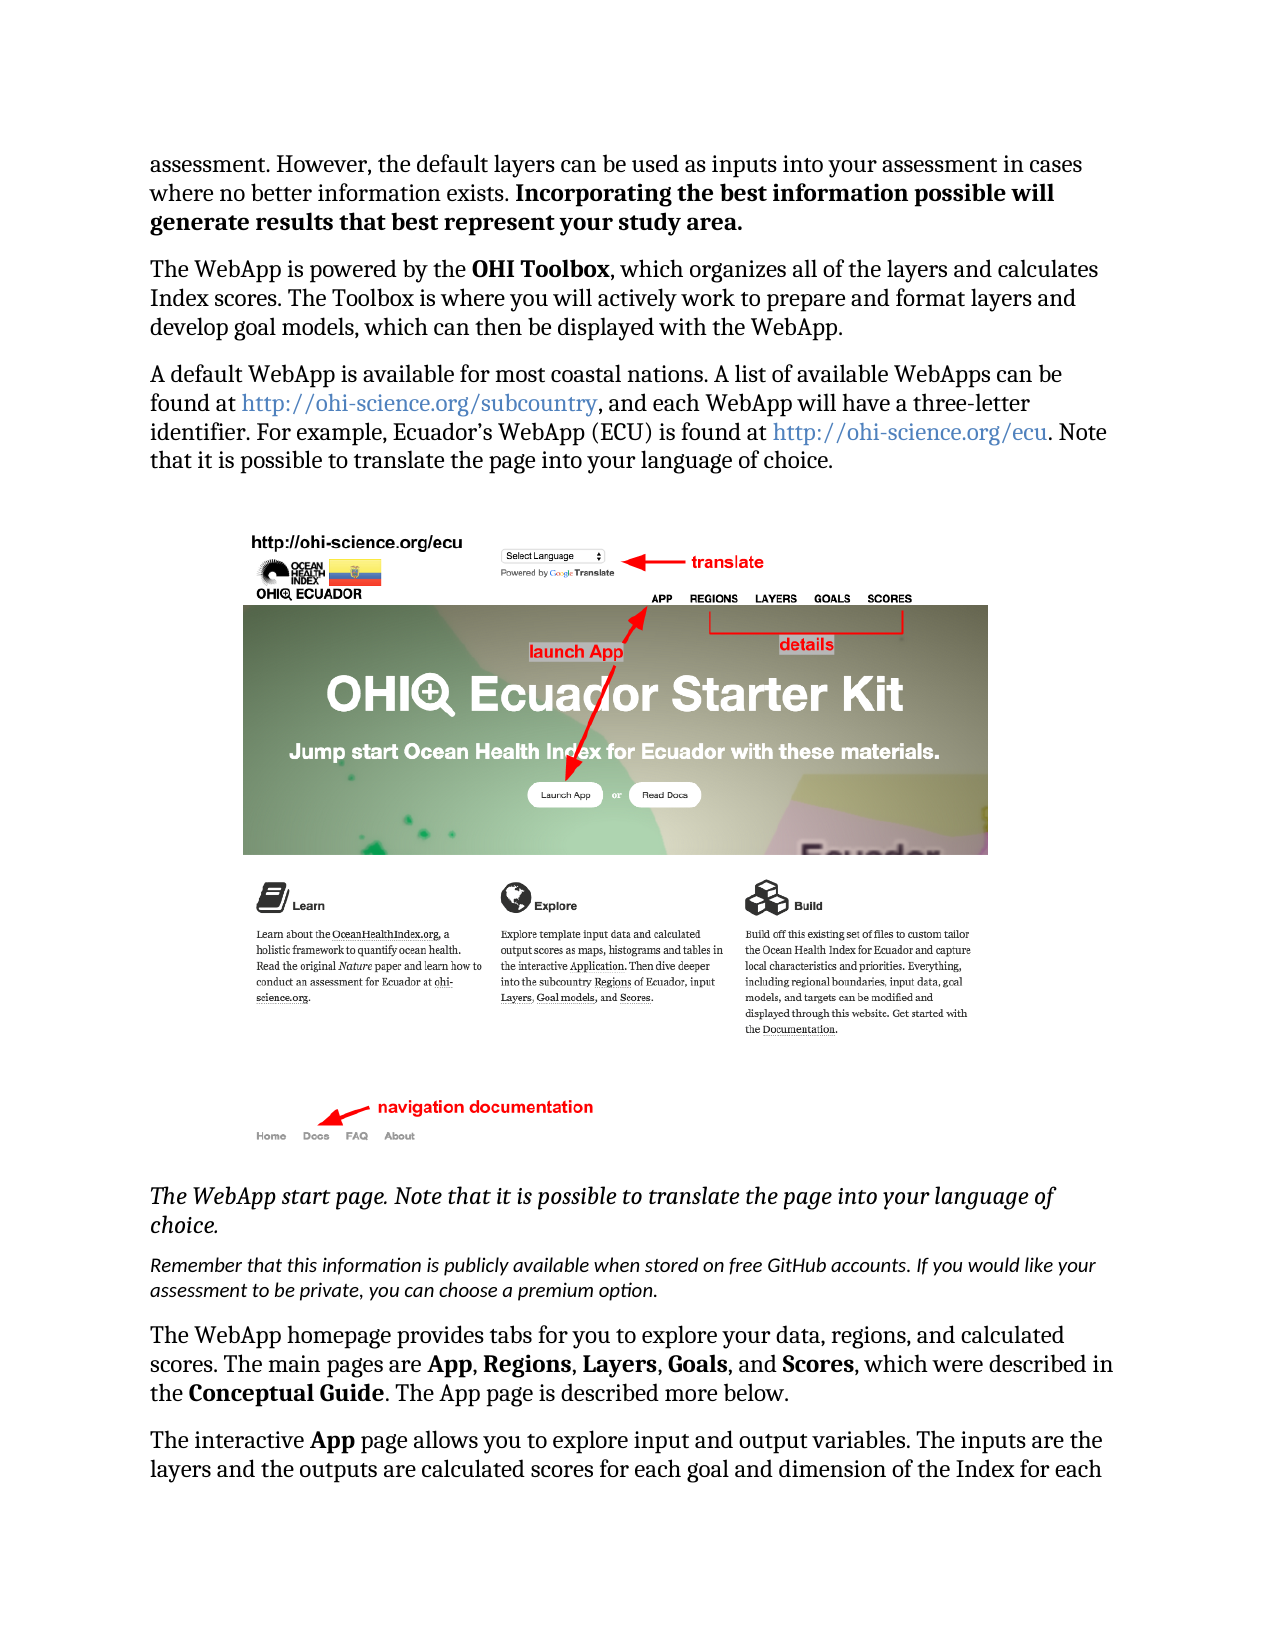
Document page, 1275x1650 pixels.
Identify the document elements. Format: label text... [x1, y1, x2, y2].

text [150, 1426, 1125, 1484]
picture [168, 493, 1062, 1164]
text A default WebApp is available for most coastal nations. A list of available WebApps can be found at http://ohi-science.org/subcountry, and each WebApp will have a three-letter identifier. For example, Ecuador’s WebApp (ECU) is found at http://ohi-science.org/ecu. Note that it is possible to translate the page into your language of choice. [150, 360, 1125, 475]
text The WebApp homepage provides tabs for you to explore your data, regions, and calculated scores. The main pages are App, Regions, Layers, Goals, and Scores, which were described in the Conceptual Guide. The App page is described more below. [150, 1321, 1125, 1408]
text The WebApp start page. Note that it is possible to translate the page into your language of choice. [150, 1182, 1125, 1239]
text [150, 150, 1125, 236]
text The WebApp is powered by the OHI Toolbox, which organizes all of the layers and calculates Index scores. The Toolbox is where you will actively work to prepare and format layers and develop goal models, which can then be displayed with the WebApp. [150, 255, 1125, 341]
text Remember that this information is publicly available when stored on free GitHub accounts. If you would like your assessment to be private, you can choose a premium option. [150, 1252, 1125, 1303]
